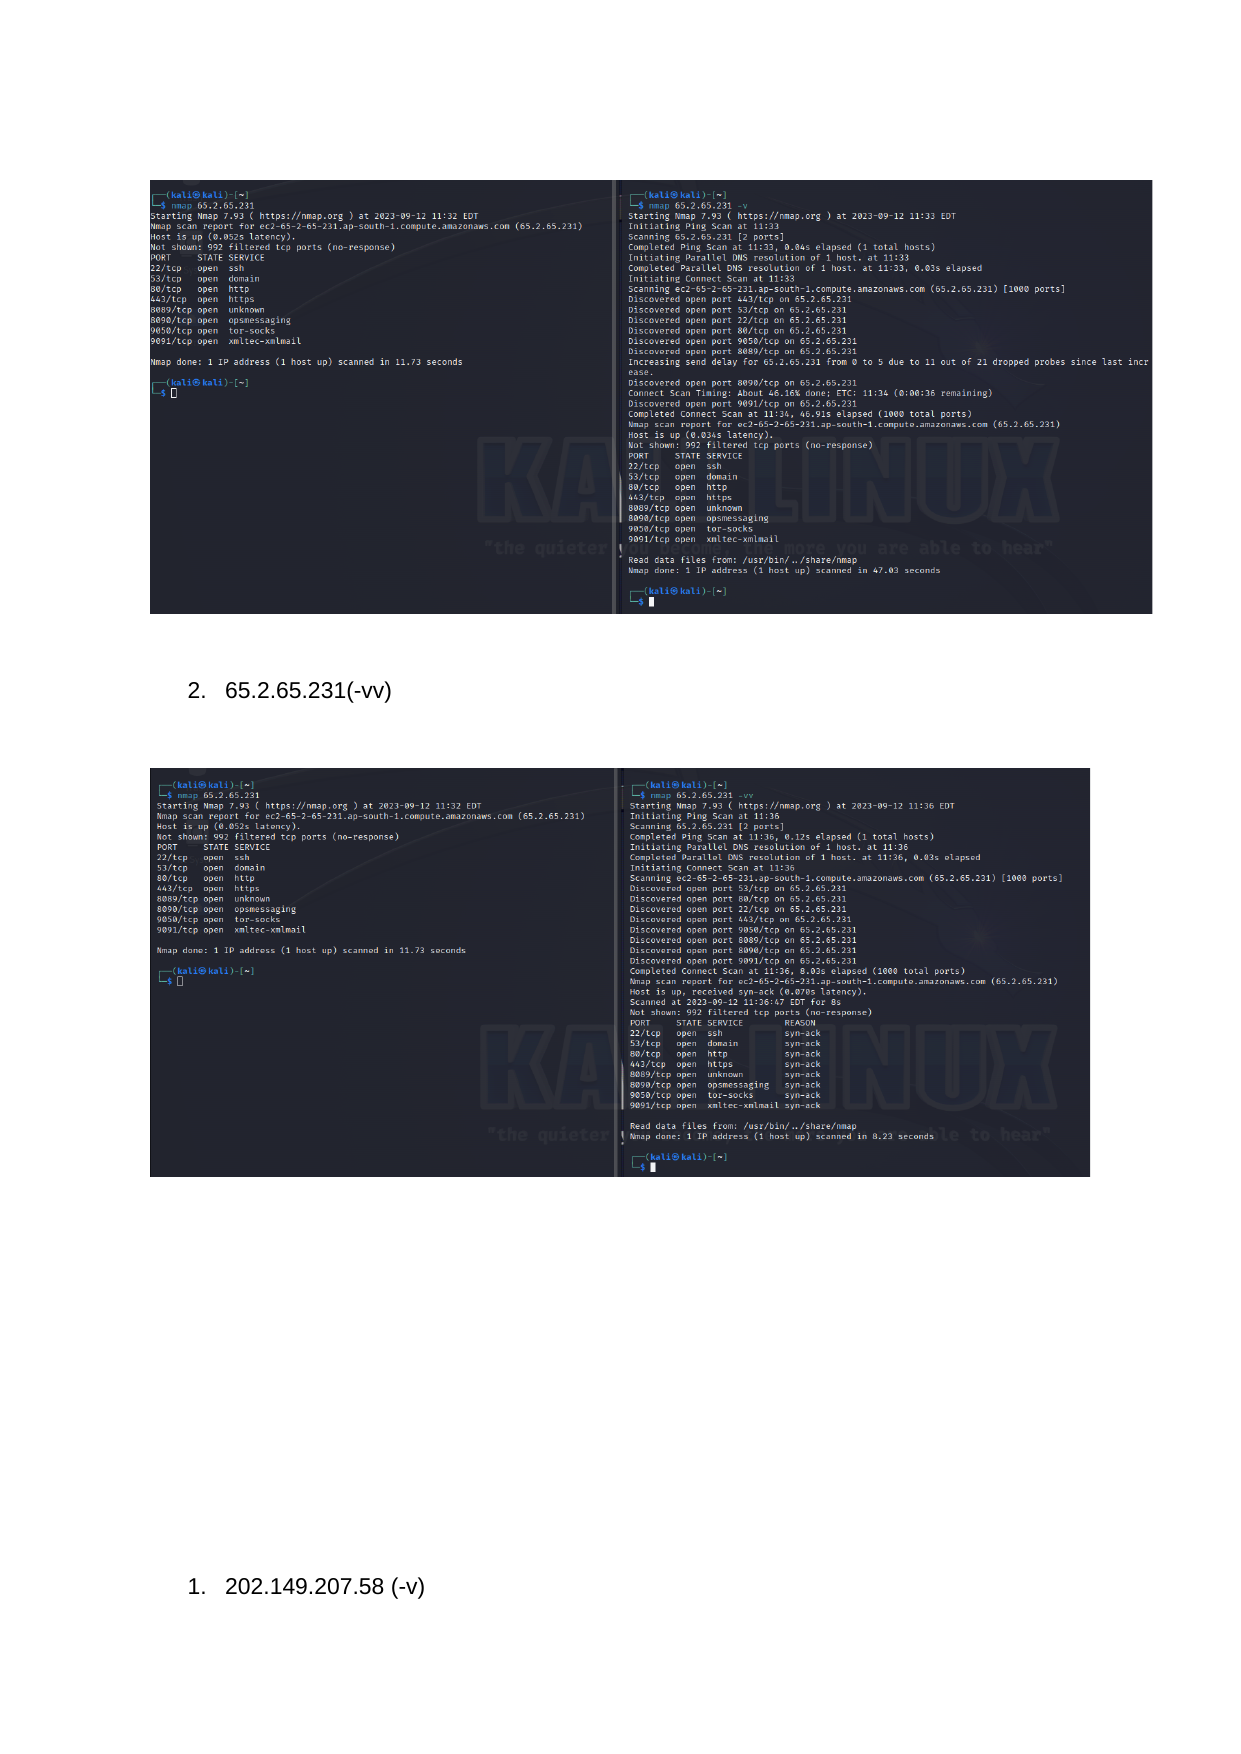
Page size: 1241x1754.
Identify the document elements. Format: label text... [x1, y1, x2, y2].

list 202.149.207.58 (-v) [187, 1573, 1090, 1599]
picture [150, 768, 1091, 1177]
picture [150, 180, 1153, 614]
list 65.2.65.231(-vv) [187, 677, 1090, 704]
